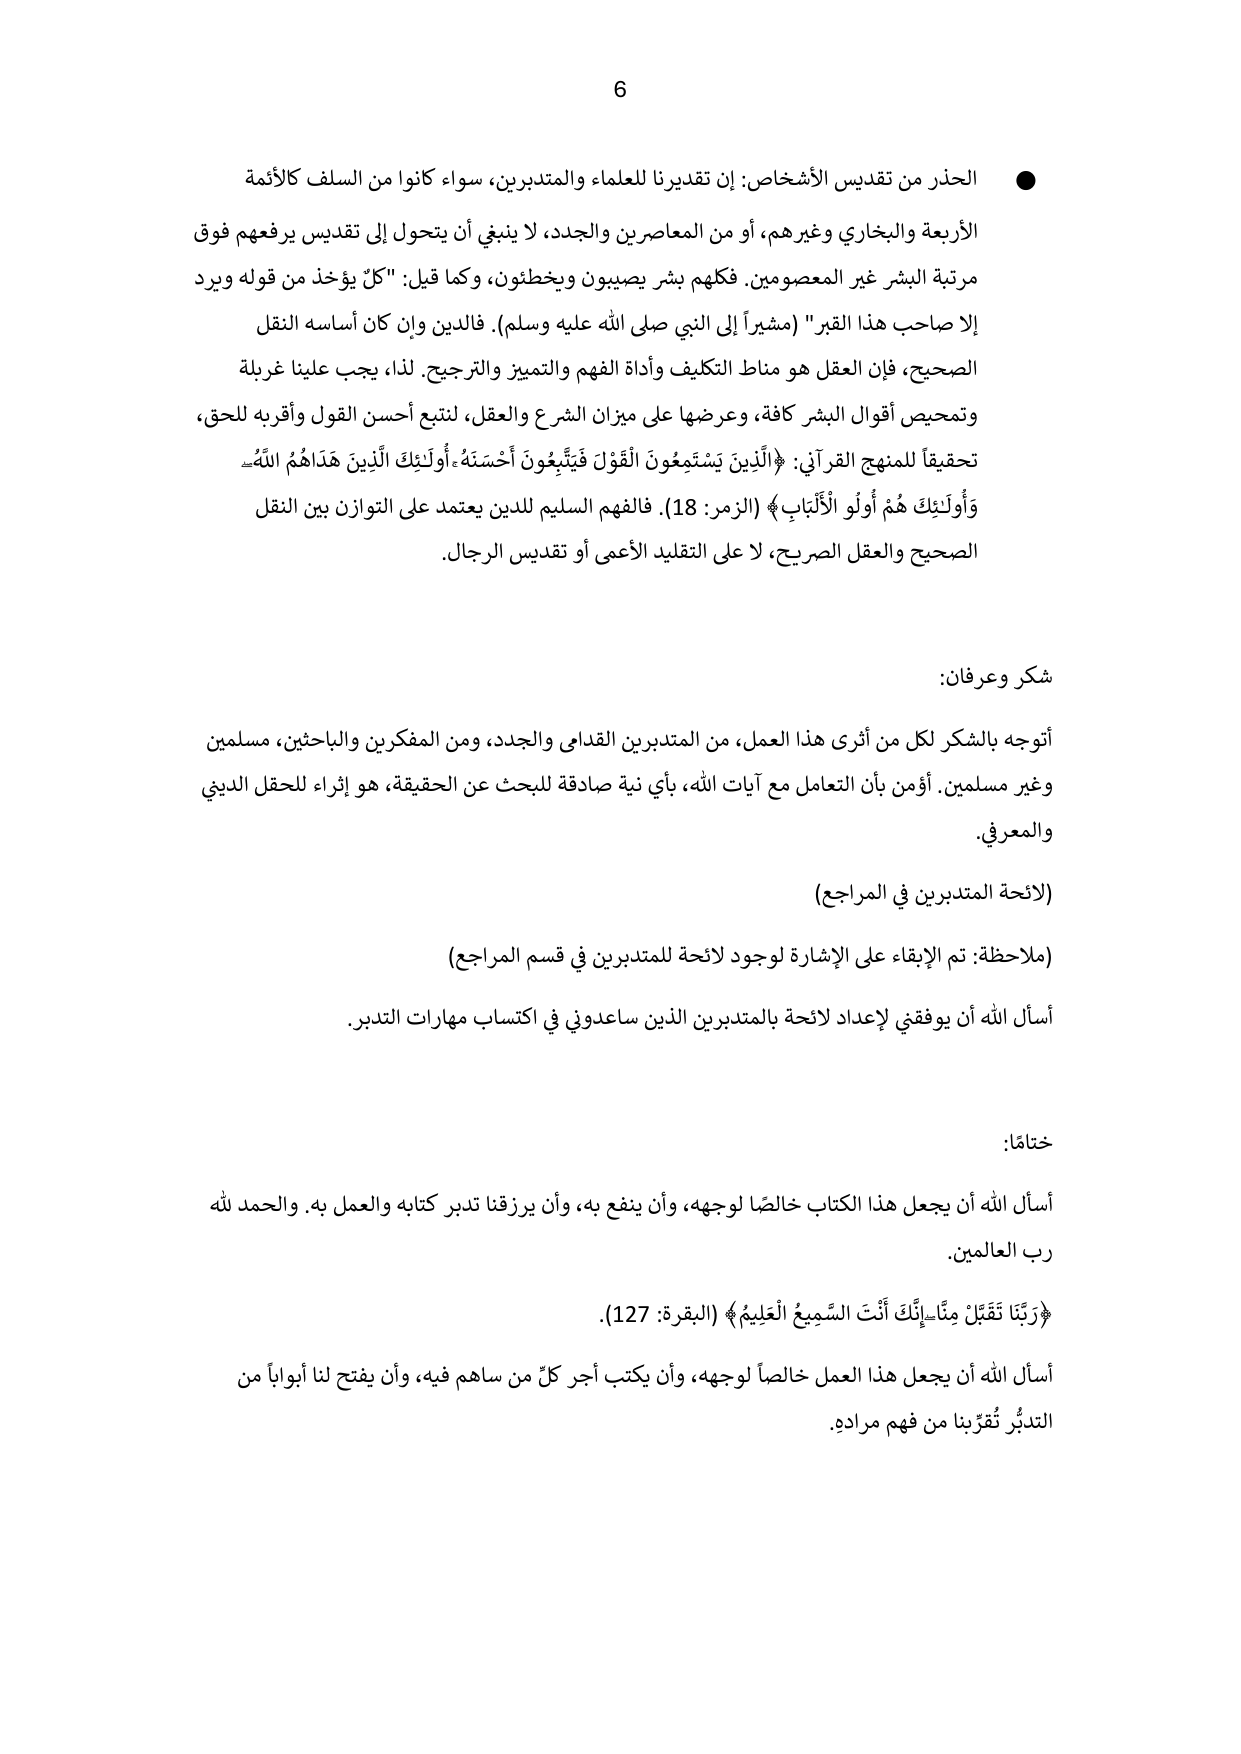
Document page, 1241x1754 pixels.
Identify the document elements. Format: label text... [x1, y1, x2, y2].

text شكر وعرفان: [187, 661, 1053, 692]
text أسأل الله أن يجعل هذا العمل خالصاً لوجهه، وأن يكتب أجر كلِّ من ساهم فيه، وأن يفتح لنا أبواباً من التدبُّر تُقرِّبنا من فهم مرادهِ. [187, 1360, 1053, 1436]
text (ملاحظة: تم الإبقاء على الإشارة لوجود لائحة للمتدبرين في قسم المراجع) [187, 940, 1053, 971]
text ختامًا: [187, 1127, 1053, 1158]
text (لائحة المتدبرين في المراجع) [187, 878, 1053, 908]
text ﴿رَبَّنَا تَقَبَّلْ مِنَّا ۖ إِنَّكَ أَنْتَ السَّمِيعُ الْعَلِيمُ﴾ (البقرة: 127). [187, 1298, 1053, 1328]
text أتوجه بالشكر لكل من أثرى هذا العمل، من المتدبرين القدامى والجدد، ومن المفكرين والباحثين، مسلمين وغير مسلمين. أؤمن بأن التعامل مع آيات الله، بأي نية صادقة للبحث عن الحقيقة، هو إثراء للحقل الديني والمعرفي. [187, 724, 1053, 846]
text أسأل الله أن يوفقني لإعداد لائحة بالمتدبرين الذين ساعدوني في اكتساب مهارات التدبر. [187, 1002, 1053, 1033]
text أسأل الله أن يجعل هذا الكتاب خالصًا لوجهه، وأن ينفع به، وأن يرزقنا تدبر كتابه والعمل به. والحمد لله رب العالمين. [187, 1189, 1053, 1266]
list الحذر من تقديس الأشخاص: إن تقديرنا للعلماء والمتدبرين، سواء كانوا من السلف كالأئمة الأربعة والبخاري وغيرهم، أو من المعاصرين والجدد، لا ينبغي أن يتحول إلى تقديس يرفعهم فوق مرتبة البشر غير المعصومين. فكلهم بشر يصيبون ويخطئون، وكما قيل: "كلٌ يؤخذ من قوله ويرد إلا صاحب هذا القبر" (مشيراً إلى النبي صلى الله عليه وسلم). فالدين وإن كان أساسه النقل الصحيح، فإن العقل هو مناط التكليف وأداة الفهم والتمييز والترجيح. لذا، يجب علينا غربلة وتمحيص أقوال البشر كافة، وعرضها على ميزان الشرع والعقل، لنتبع أحسن القول وأقربه للحق، تحقيقاً للمنهج القرآني: ﴿الَّذِينَ يَسْتَمِعُونَ الْقَوْلَ فَيَتَّبِعُونَ أَحْسَنَهُ ۚ أُولَٰئِكَ الَّذِينَ هَدَاهُمُ اللَّهُ ۖ وَأُولَٰئِكَ هُمْ أُولُو الْأَلْبَابِ﴾ (الزمر: 18). فالفهم السليم للدين يعتمد على التوازن بين النقل الصحيح والعقل الصريح، لا على التقليد الأعمى أو تقديس الرجال. [187, 150, 1015, 567]
